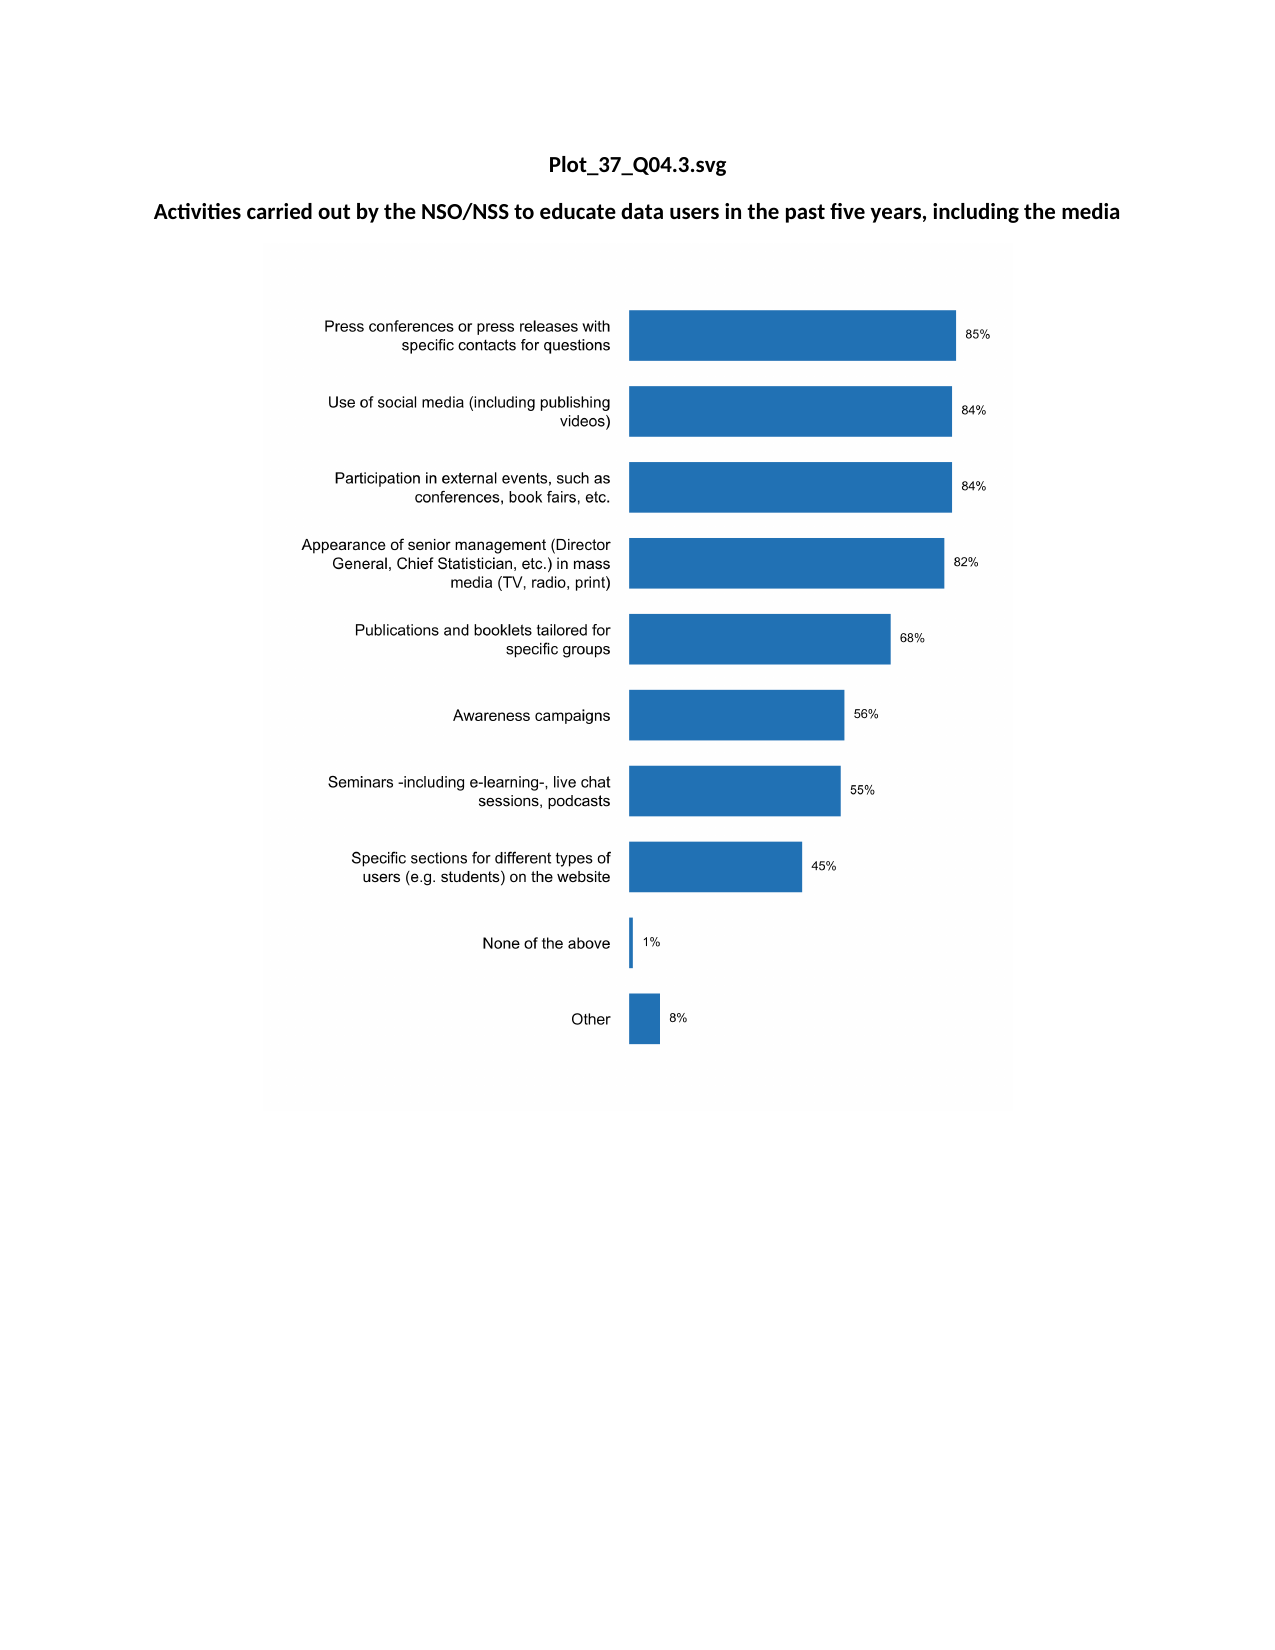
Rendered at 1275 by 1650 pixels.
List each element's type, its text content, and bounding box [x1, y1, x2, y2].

text Activities carried out by the NSO/NSS to educate data users in the past five years, including the media [150, 197, 1125, 225]
text Plot_37_Q04.3.svg [150, 150, 1125, 178]
picture [262, 243, 1013, 1111]
